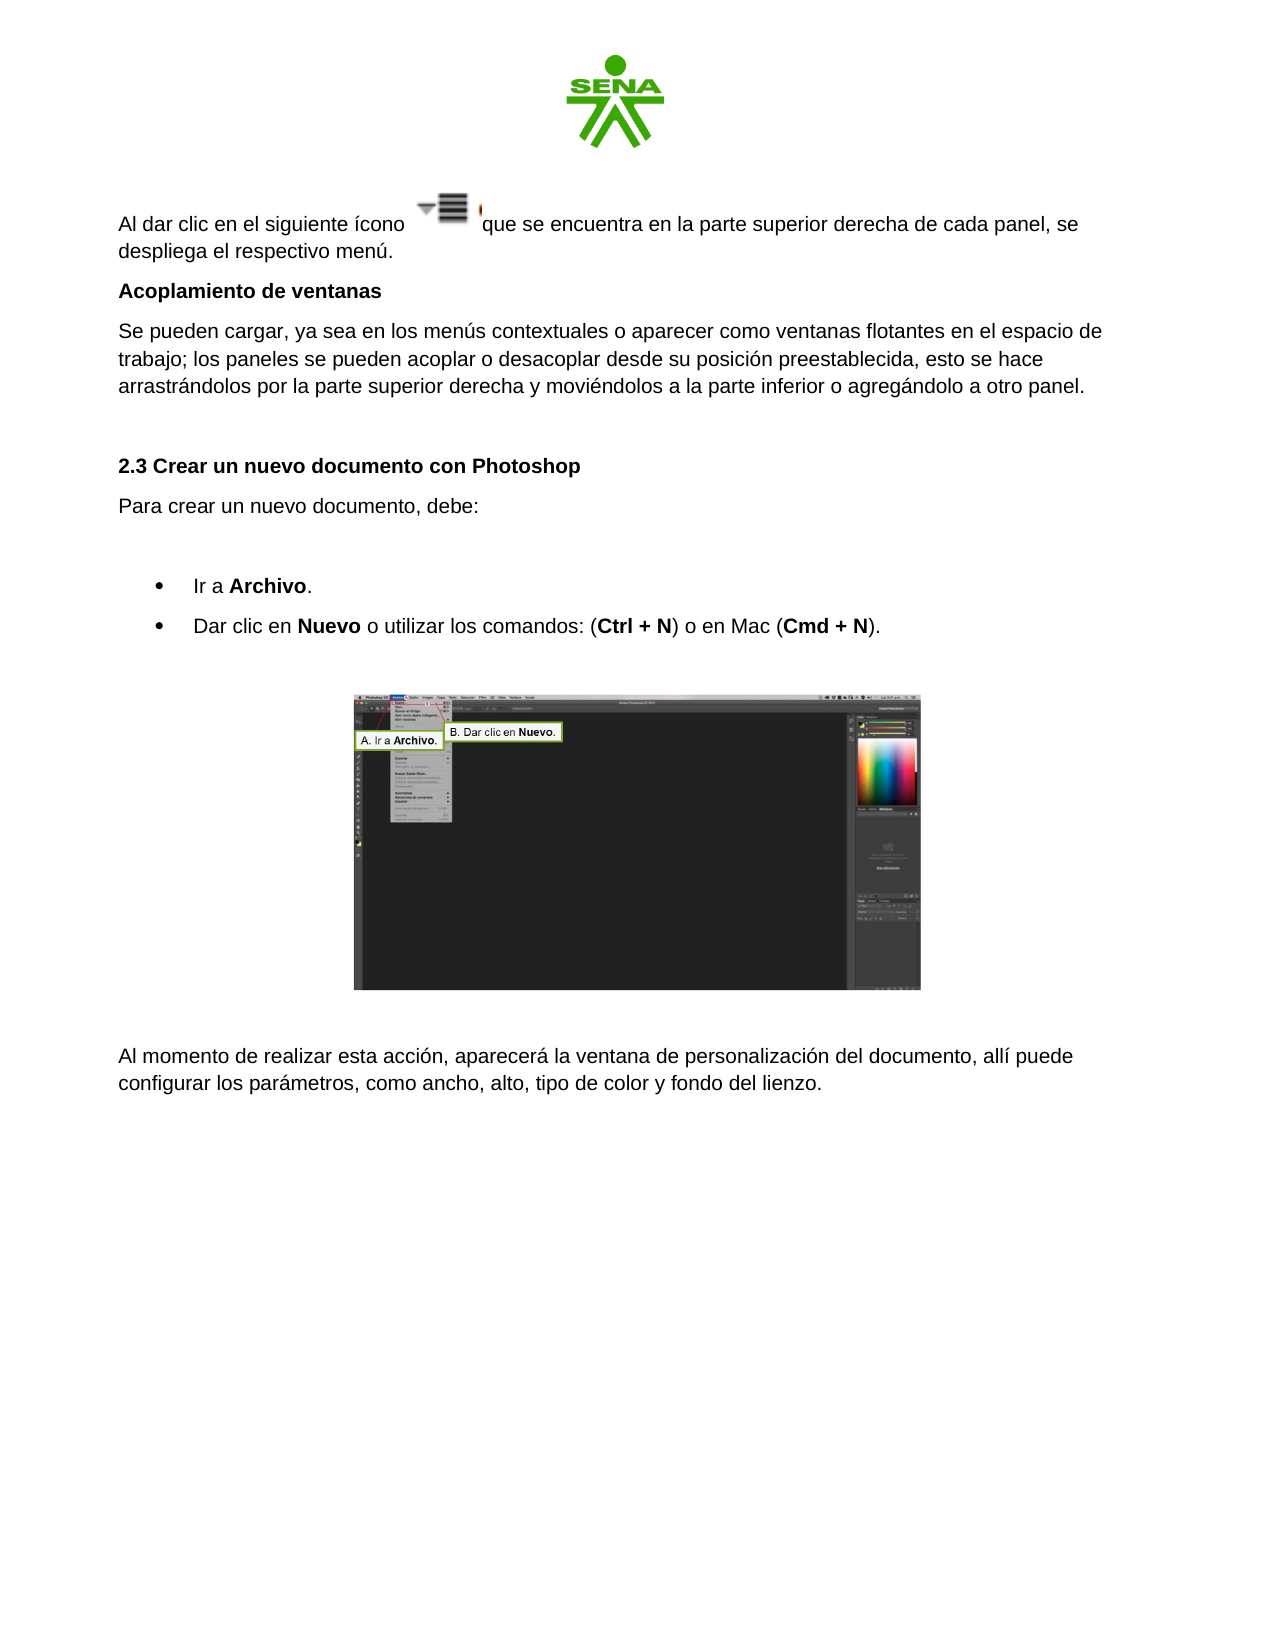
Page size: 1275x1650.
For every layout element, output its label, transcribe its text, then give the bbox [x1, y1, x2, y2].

text Al momento de realizar esta acción, aparecerá la ventana de personalización del documento, allí puede configurar los parámetros, como ancho, alto, tipo de color y fondo del lienzo. [118, 1043, 1157, 1095]
text 2.3 Crear un nuevo documento con Photoshop [118, 454, 1157, 478]
list Ir a Archivo. [156, 574, 1157, 598]
text Acoplamiento de ventanas [118, 279, 1157, 303]
picture [566, 55, 664, 148]
picture [353, 694, 922, 991]
text Se pueden cargar, ya sea en los menús contextuales o aparecer como ventanas flotantes en el espacio de trabajo; los paneles se pueden acoplar o desacoplar desde su posición preestablecida, esto se hace arrastrándolos por la parte superior derecha y moviéndolos a la parte inferior o agregándolo a otro panel. [118, 319, 1157, 398]
text Para crear un nuevo documento, debe: [118, 494, 1157, 518]
picture [411, 177, 482, 232]
text Al dar clic en el siguiente ícono que se encuentra en la parte superior derecha de cada panel, se despliega el respectivo menú. [118, 177, 1157, 263]
list Dar clic en Nuevo o utilizar los comandos: (Ctrl + N) o en Mac (Cmd + N). [156, 614, 1157, 638]
